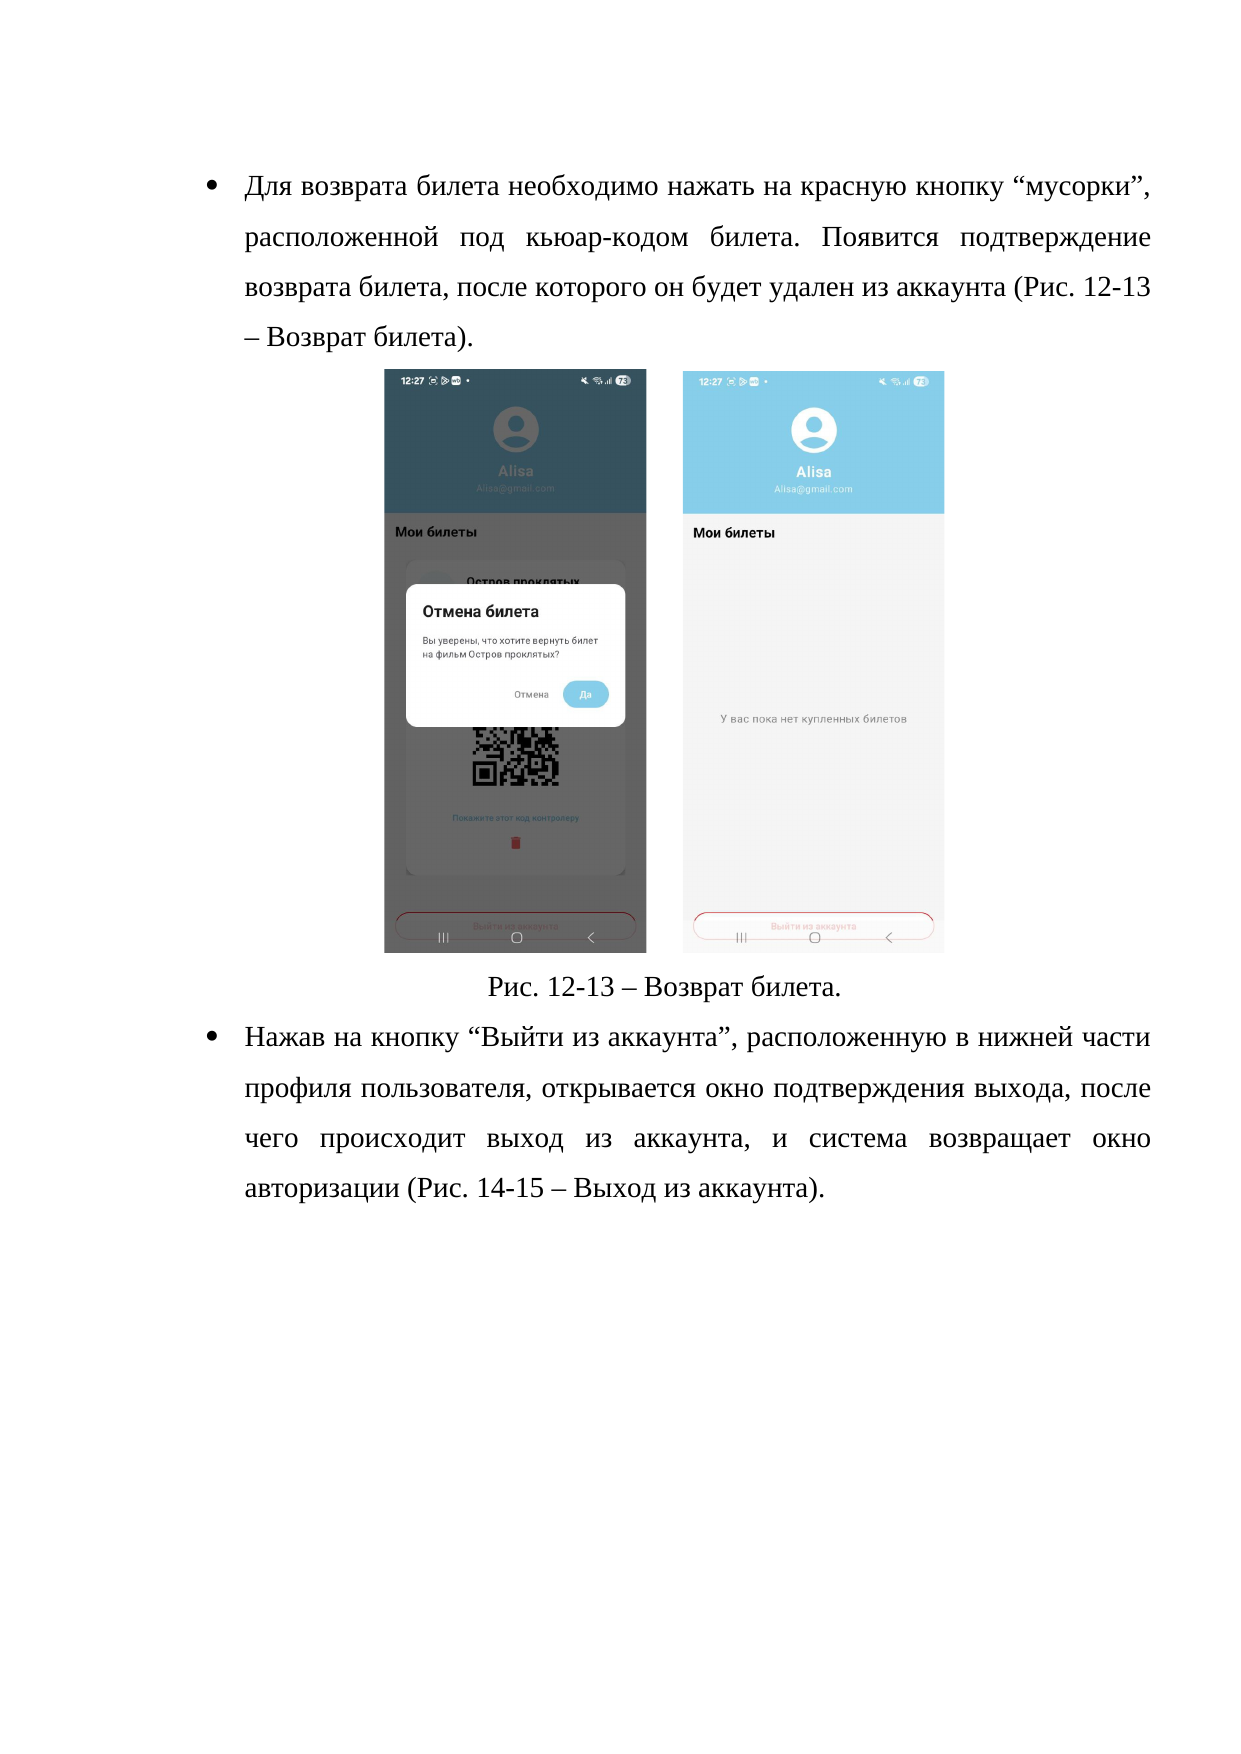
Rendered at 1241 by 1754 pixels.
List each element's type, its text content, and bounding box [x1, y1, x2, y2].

list Нажав на кнопку “Выйти из аккаунта”, расположенную в нижней части профиля пользователя, открывается окно подтверждения выхода, после чего происходит выход из аккаунта, и система возвращает окно авторизации (Рис. 14-15 – Выход из аккаунта). [207, 1019, 1152, 1204]
list Для возврата билета необходимо нажать на красную кнопку “мусорки”, расположенной под кьюар-кодом билета. Появится подтверждение возврата билета, после которого он будет удален из аккаунта (Рис. 12-13 – Возврат билета). [207, 168, 1152, 353]
list Рис. 12-13 – Возврат билета. [177, 969, 1152, 1003]
picture [682, 371, 945, 953]
picture [384, 369, 647, 953]
